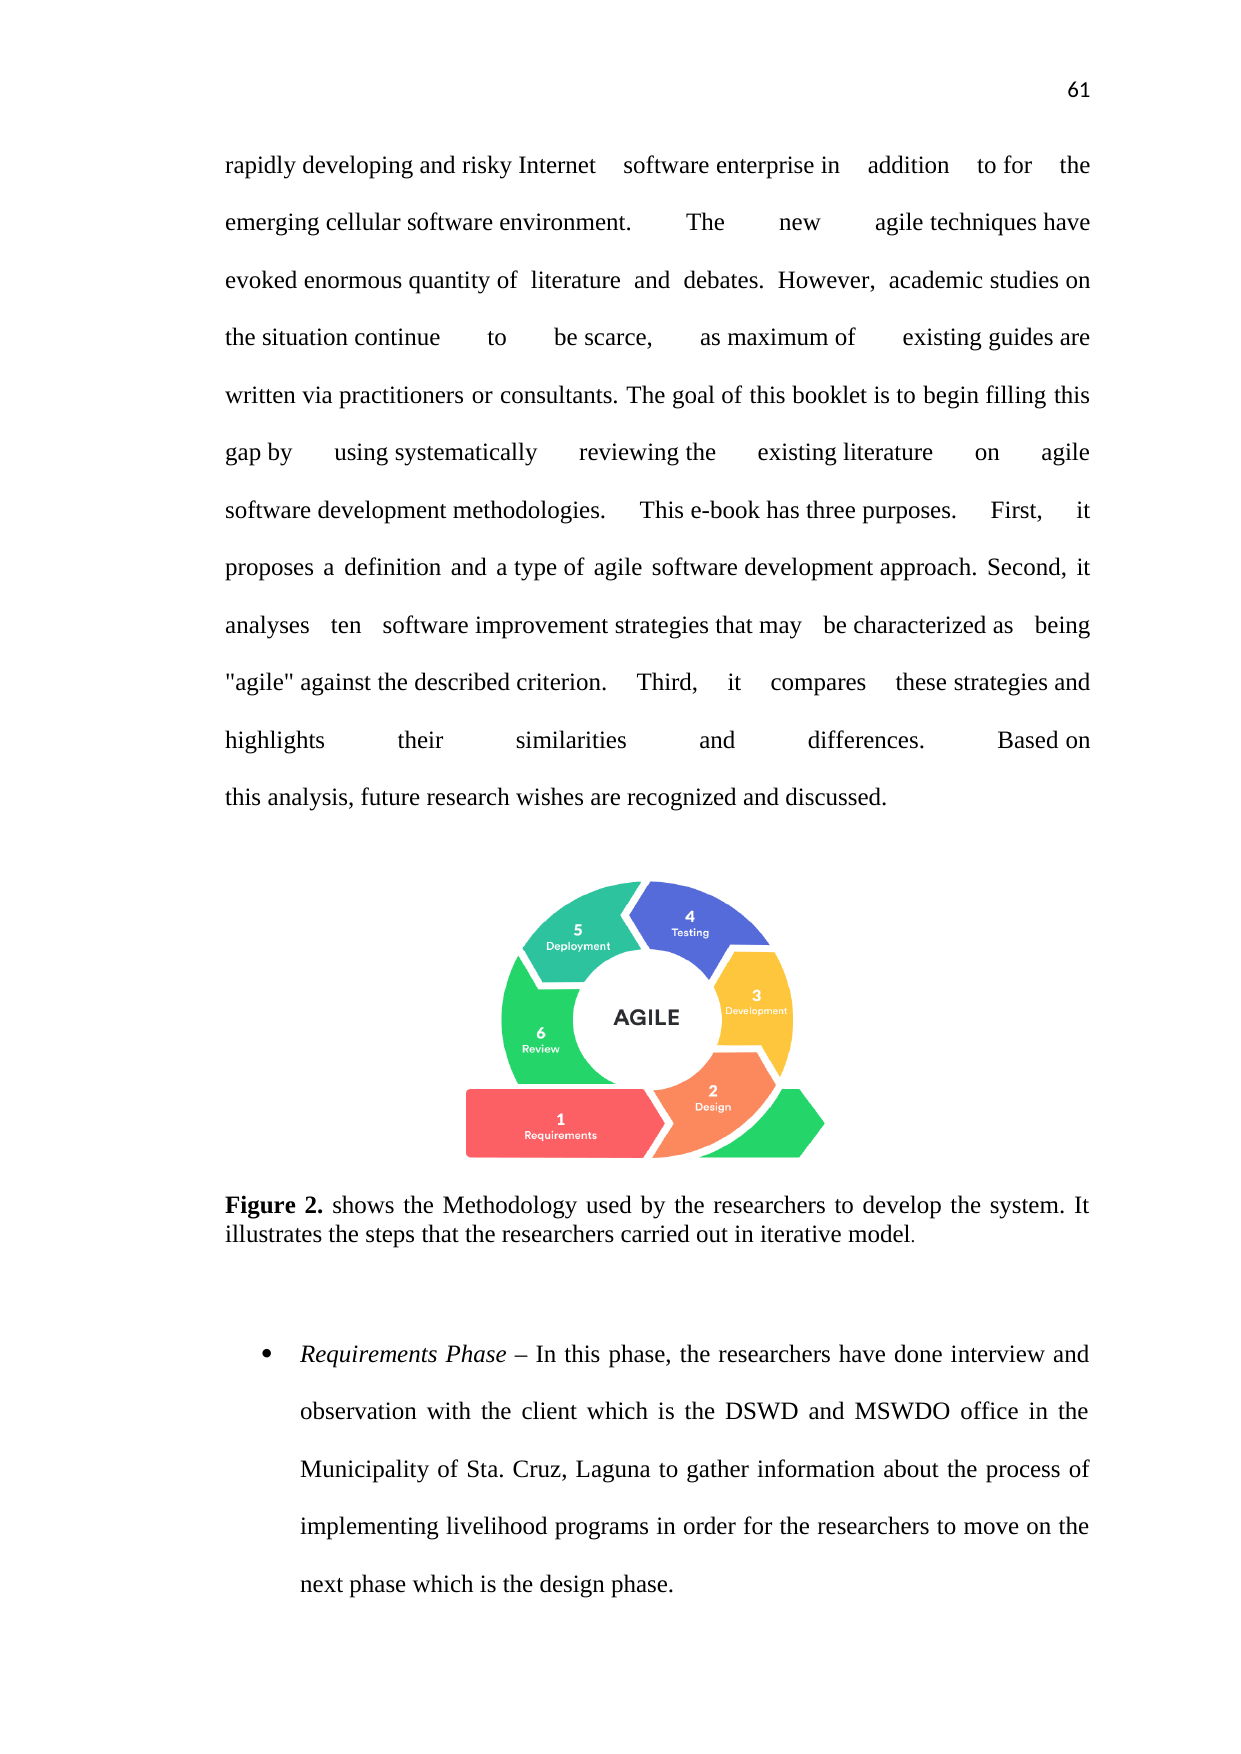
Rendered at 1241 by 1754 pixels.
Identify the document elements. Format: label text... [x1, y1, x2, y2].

text Figure 2. shows the Methodology used by the researchers to develop the system. It illustrates the steps that the researchers carried out in iterative model. [225, 1191, 1090, 1248]
list Requirements Phase – In this phase, the researchers have done interview and observation with the client which is the DSWD and MSWDO office in the Municipality of Sta. Cruz, Laguna to gather information about the process of implementing livelihood programs in order for the researchers to move on the next phase which is the design phase. [262, 1339, 1090, 1598]
picture [300, 858, 994, 1183]
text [225, 150, 1090, 811]
